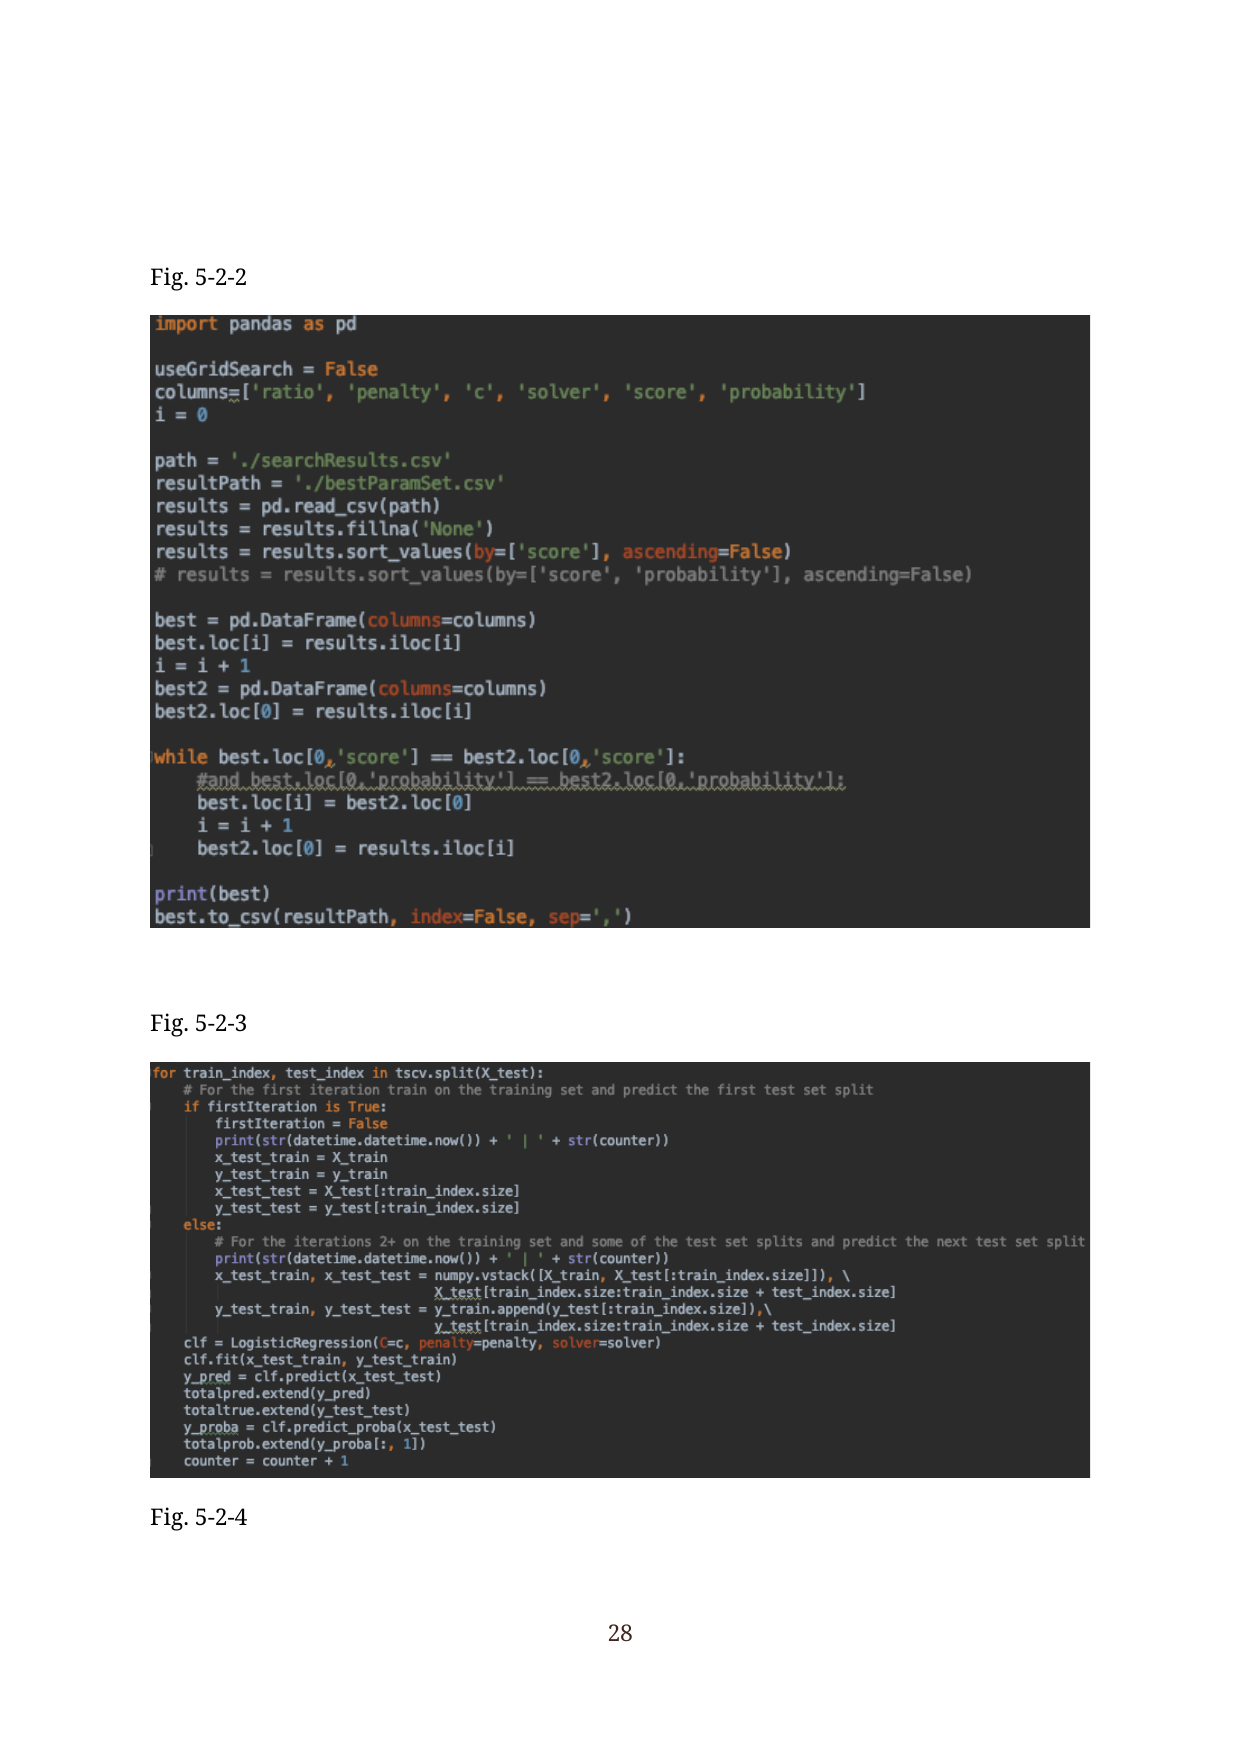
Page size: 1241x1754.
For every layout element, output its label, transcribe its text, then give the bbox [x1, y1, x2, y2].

picture [150, 315, 1091, 928]
text Fig. 5-2-3 [150, 1007, 1090, 1038]
picture [150, 1062, 1091, 1478]
text Fig. 5-2-2 [150, 260, 1090, 292]
text Fig. 5-2-4 [150, 1501, 1090, 1532]
